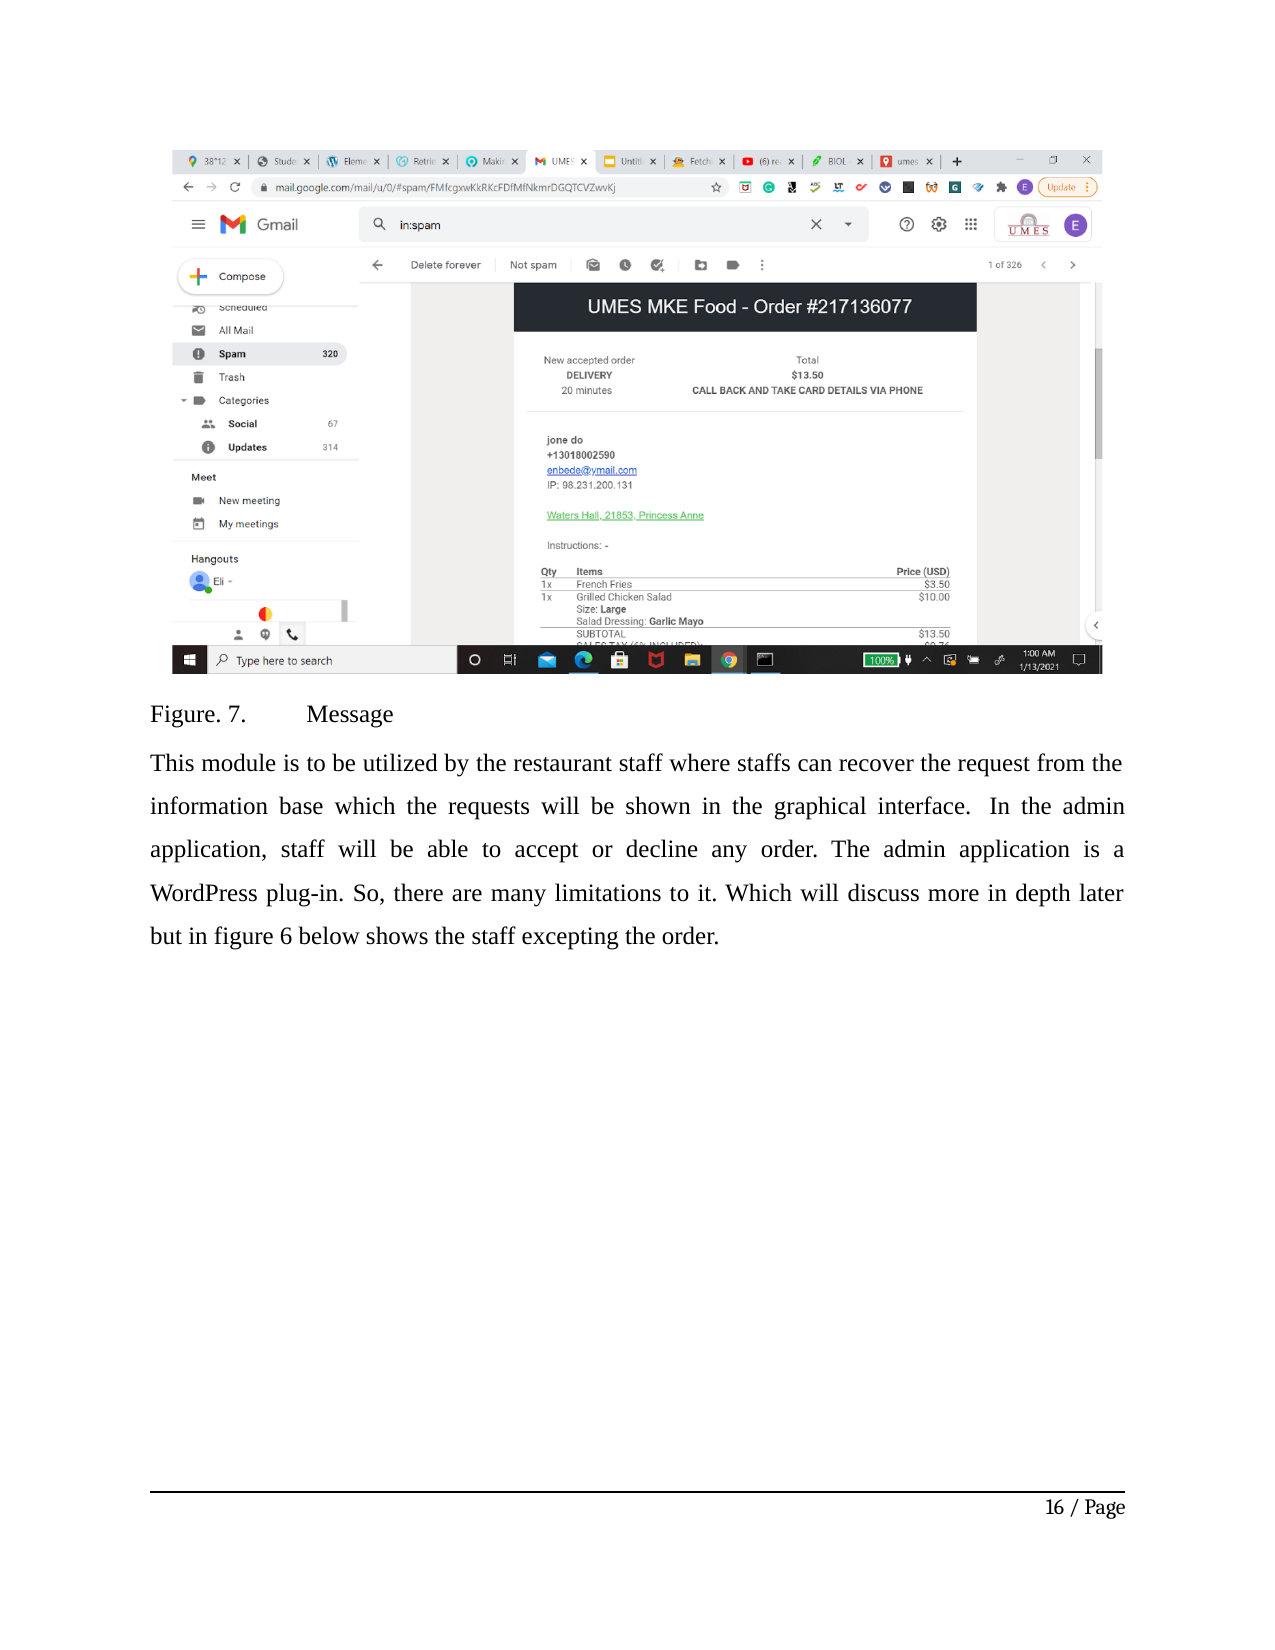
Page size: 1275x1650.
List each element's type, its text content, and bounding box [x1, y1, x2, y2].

text This module is to be utilized by the restaurant staff where staffs can recover the request from the information base which the requests will be shown in the graphical interface. In the admin application, staff will be able to accept or decline any order. The admin application is a WordPress plug-in. So, there are many limitations to it. Which will discuss more in depth later but in figure 6 below shows the staff excepting the order. [150, 748, 1125, 949]
picture [172, 150, 1103, 674]
text Message [150, 699, 1125, 727]
